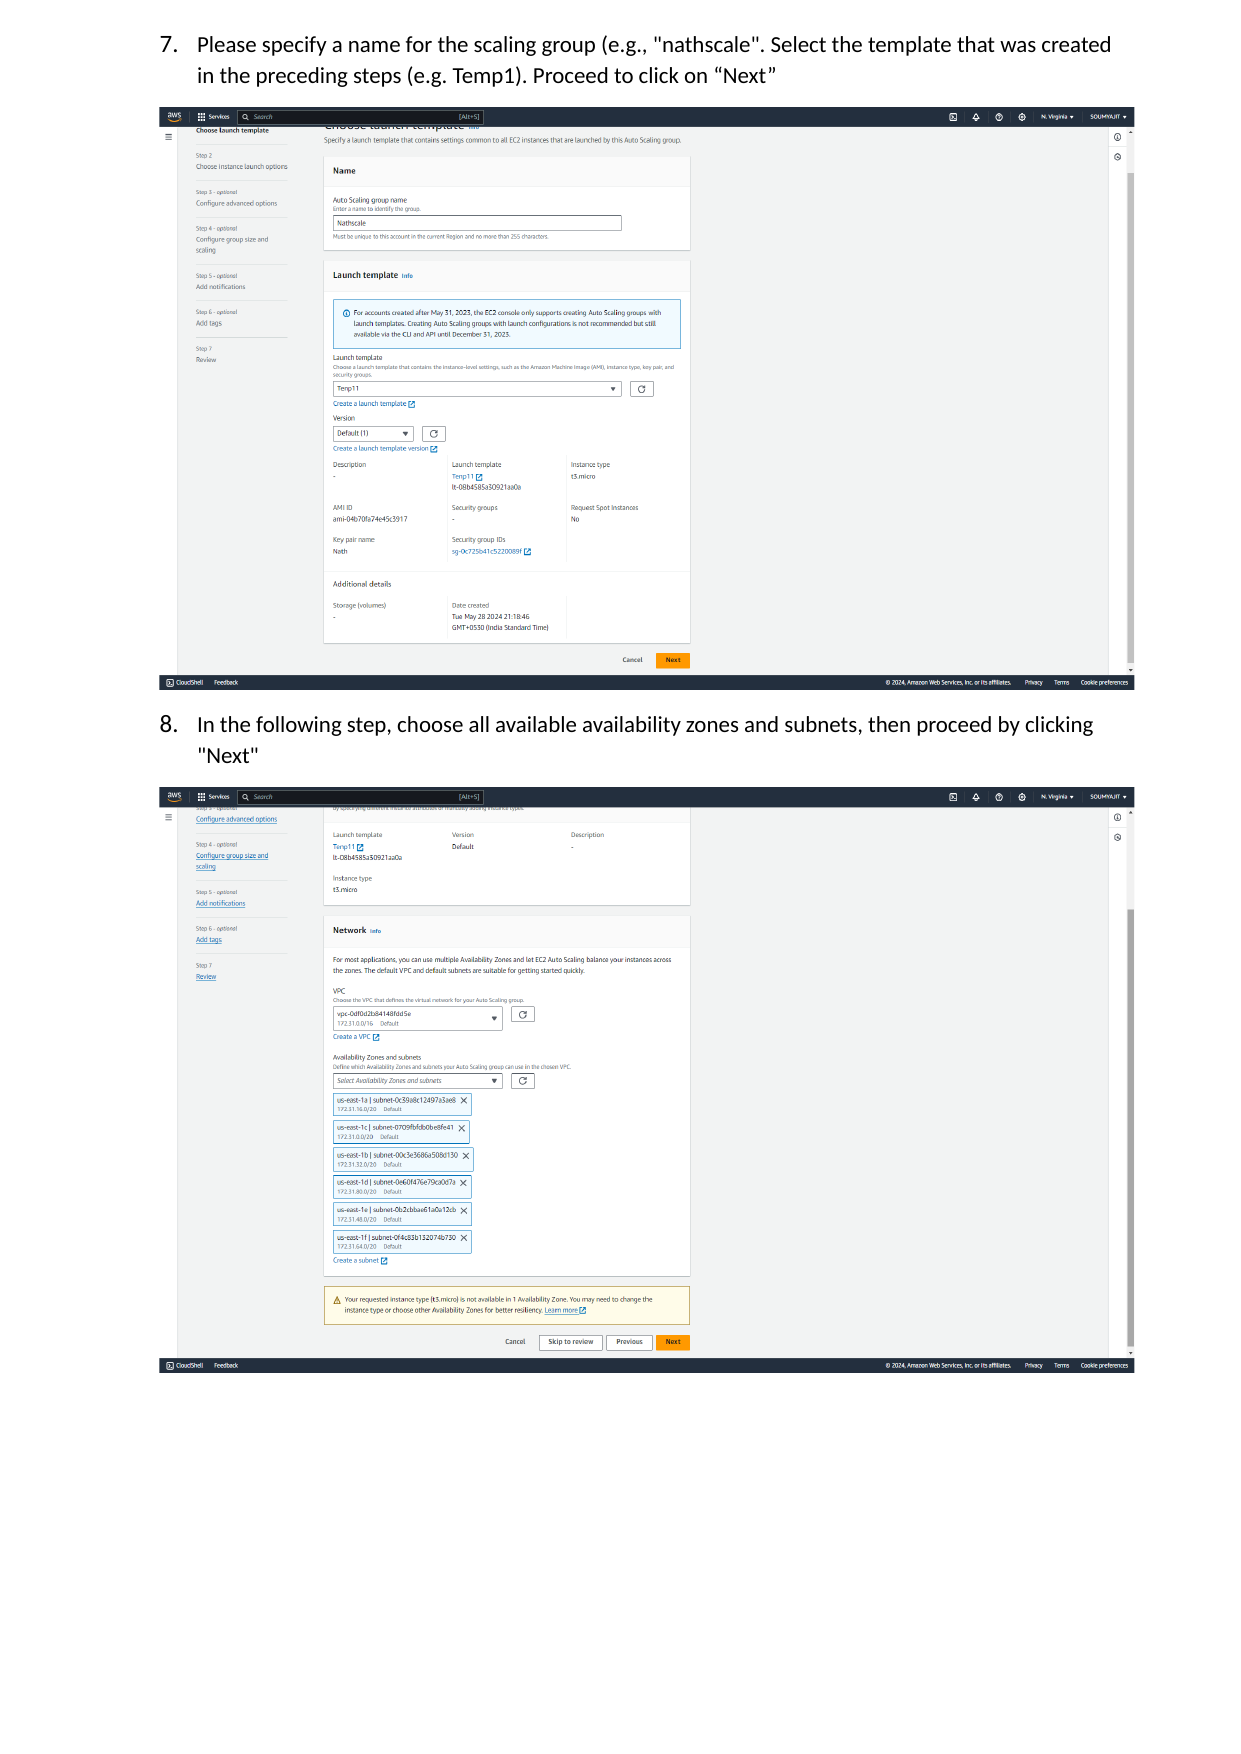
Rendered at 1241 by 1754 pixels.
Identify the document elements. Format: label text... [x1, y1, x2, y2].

list In the following step, choose all available availability zones and subnets, then proceed by clicking "Next" [159, 708, 1125, 769]
picture [159, 787, 1135, 1373]
list Please specify a name for the scaling group (e.g., "nathscale". Select the template that was created in the preceding steps (e.g. Temp1). Proceed to click on “Next” [159, 28, 1125, 89]
picture [159, 107, 1135, 690]
